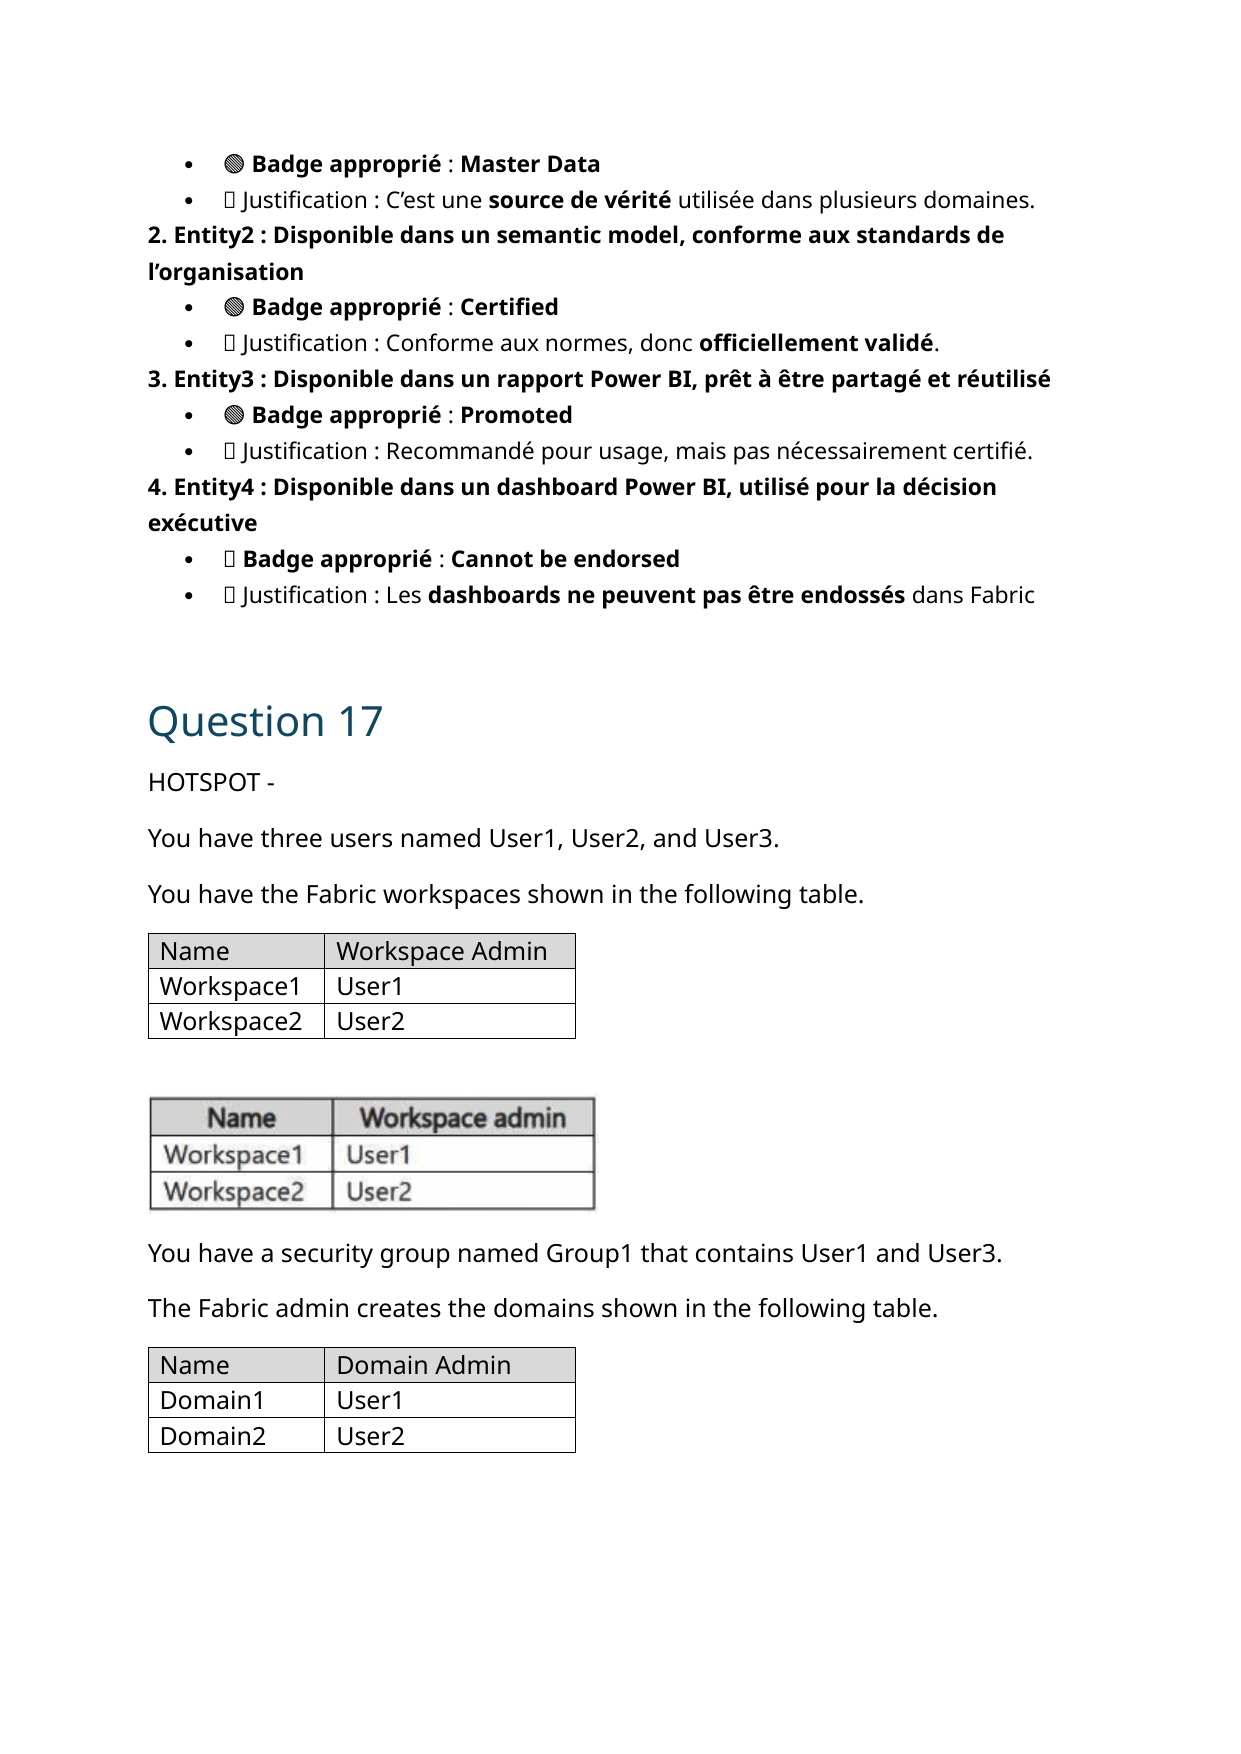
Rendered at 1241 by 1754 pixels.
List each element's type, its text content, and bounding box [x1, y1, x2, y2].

text 4. Entity4 : Disponible dans un dashboard Power BI, utilisé pour la décision exécutive [148, 471, 1093, 538]
table_cell Domain1 [149, 1383, 324, 1417]
text 2. Entity2 : Disponible dans un semantic model, conforme aux standards de l’organisation [148, 219, 1093, 287]
text You have the Fabric workspaces shown in the following table. [148, 877, 1093, 911]
table_cell Workspace1 [149, 969, 324, 1003]
list 📌 Justification : Conforme aux normes, donc officiellement validé. [185, 327, 1093, 358]
text HOTSPOT - [148, 765, 1093, 799]
text You have a security group named Group1 that contains User1 and User3. [148, 1235, 1093, 1269]
text The Fabric admin creates the domains shown in the following table. [148, 1291, 1093, 1325]
table_cell Domain2 [149, 1418, 324, 1452]
table_cell User1 [325, 969, 575, 1003]
table_cell User2 [325, 1004, 575, 1038]
table_cell User2 [325, 1418, 575, 1452]
list 🟢 Badge approprié : Master Data [185, 148, 1093, 179]
list 🔴 Badge approprié : Cannot be endorsed [185, 543, 1093, 574]
table_cell User1 [325, 1383, 575, 1417]
text You have three users named User1, User2, and User3. [148, 821, 1093, 855]
table_cell Workspace2 [149, 1004, 324, 1038]
table_header Workspace Admin [325, 934, 575, 968]
picture [147, 1094, 599, 1214]
list 🟢 Badge approprié : Promoted [185, 399, 1093, 430]
table_header Name [149, 1348, 324, 1382]
list 📌 Justification : C’est une source de vérité utilisée dans plusieurs domaines. [185, 183, 1093, 215]
list 🟢 Badge approprié : Certified [185, 291, 1093, 323]
subtitle Question 17 [148, 691, 1093, 748]
list 📌 Justification : Les dashboards ne peuvent pas être endossés dans Fabric [185, 579, 1093, 610]
table_header Name [149, 934, 324, 968]
text 3. Entity3 : Disponible dans un rapport Power BI, prêt à être partagé et réutilisé [148, 363, 1093, 394]
table_header Domain Admin [325, 1348, 575, 1382]
list 📌 Justification : Recommandé pour usage, mais pas nécessairement certifié. [185, 435, 1093, 466]
